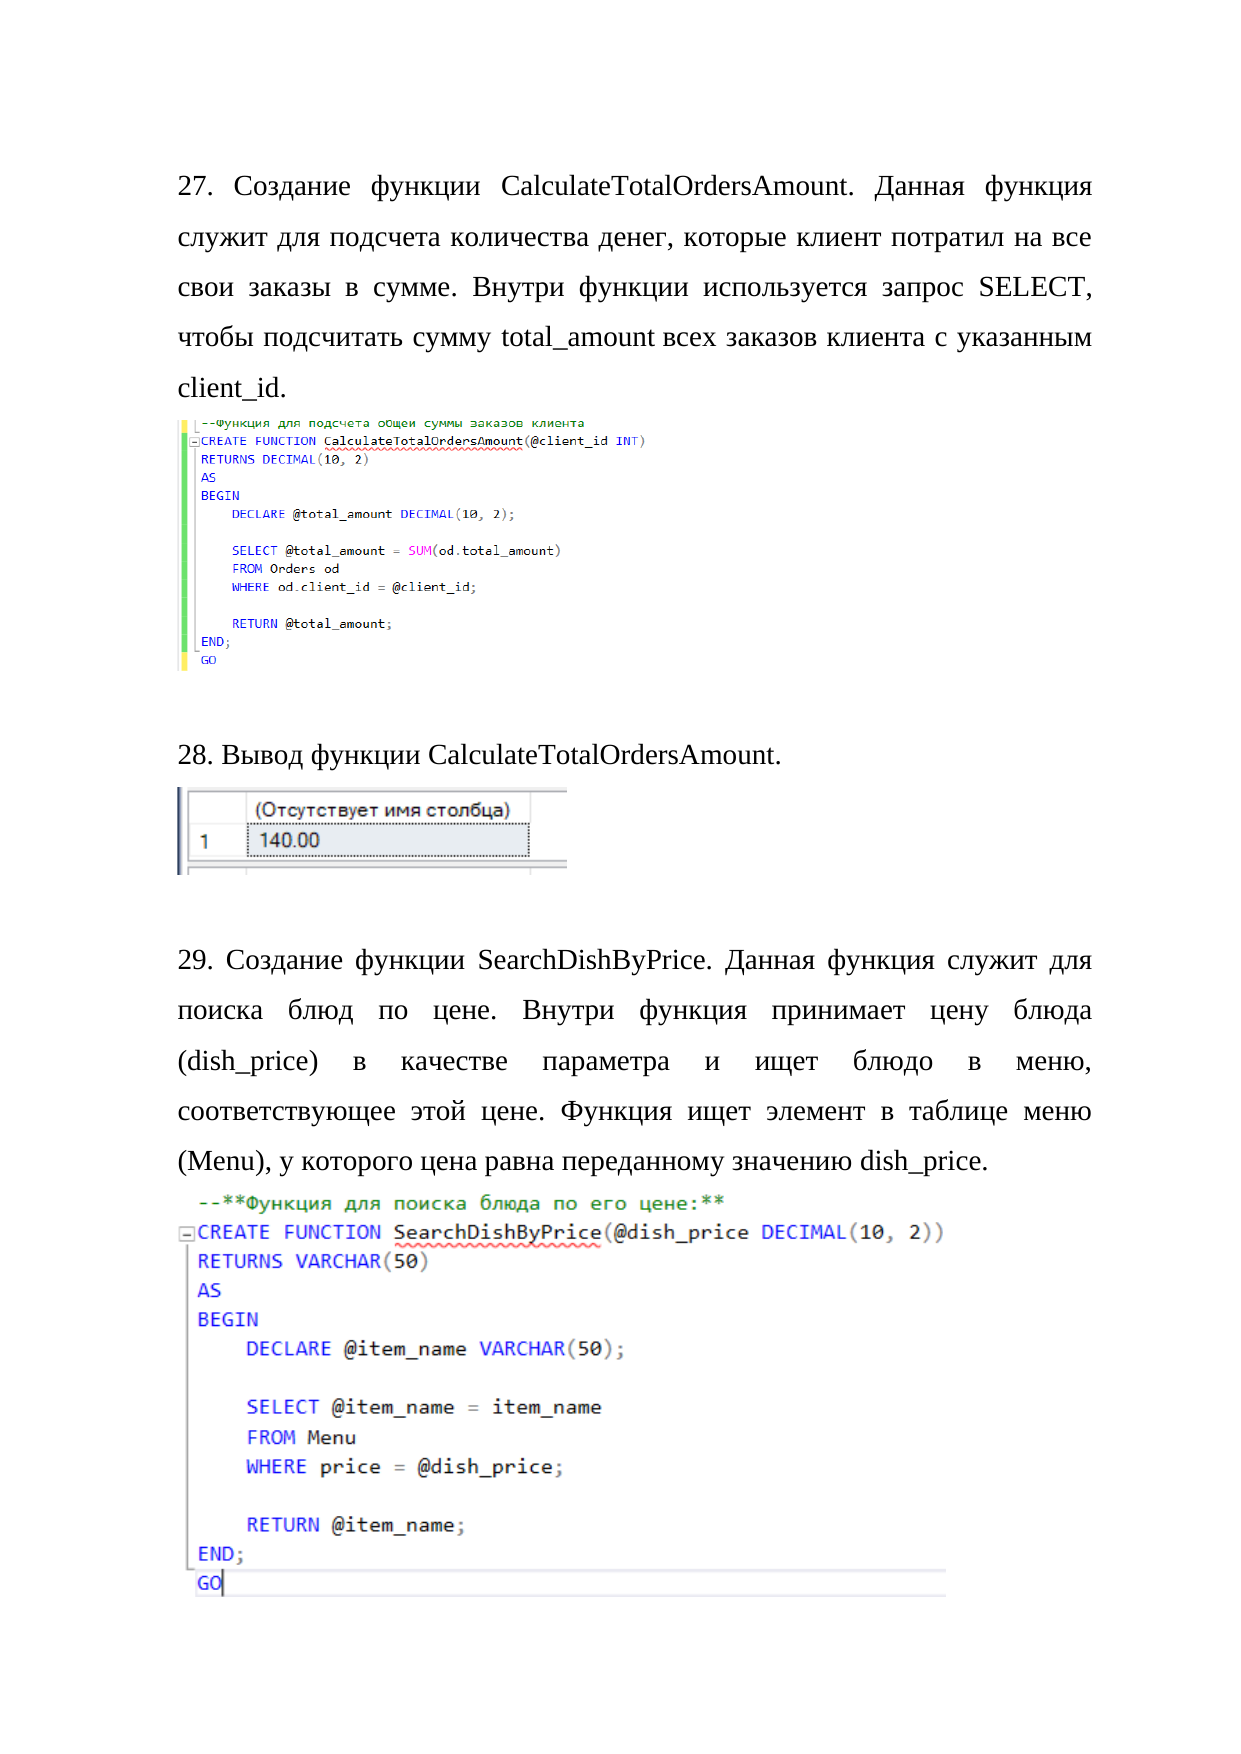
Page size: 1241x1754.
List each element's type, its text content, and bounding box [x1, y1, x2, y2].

text 27. Создание функции CalculateTotalOrdersAmount. Данная функция служит для подсчета количества денег, которые клиент потратил на все свои заказы в сумме. Внутри функции используется запрос SELECT, чтобы подсчитать сумму total_amount всех заказов клиента с указанным client_id. [177, 168, 1093, 403]
picture [177, 1193, 946, 1597]
text 29. Создание функции SearchDishByPrice. Данная функция служит для поиска блюд по цене. Внутри функция принимает цену блюда (dish_price) в качестве параметра и ищет блюдо в меню, соответствующее этой цене. Функция ищет элемент в таблице меню (Menu), у которого цена равна переданному значению dish_price. [177, 942, 1093, 1177]
picture [177, 420, 652, 671]
text 28. Вывод функции CalculateTotalOrdersAmount. [177, 737, 1093, 771]
picture [177, 787, 567, 875]
